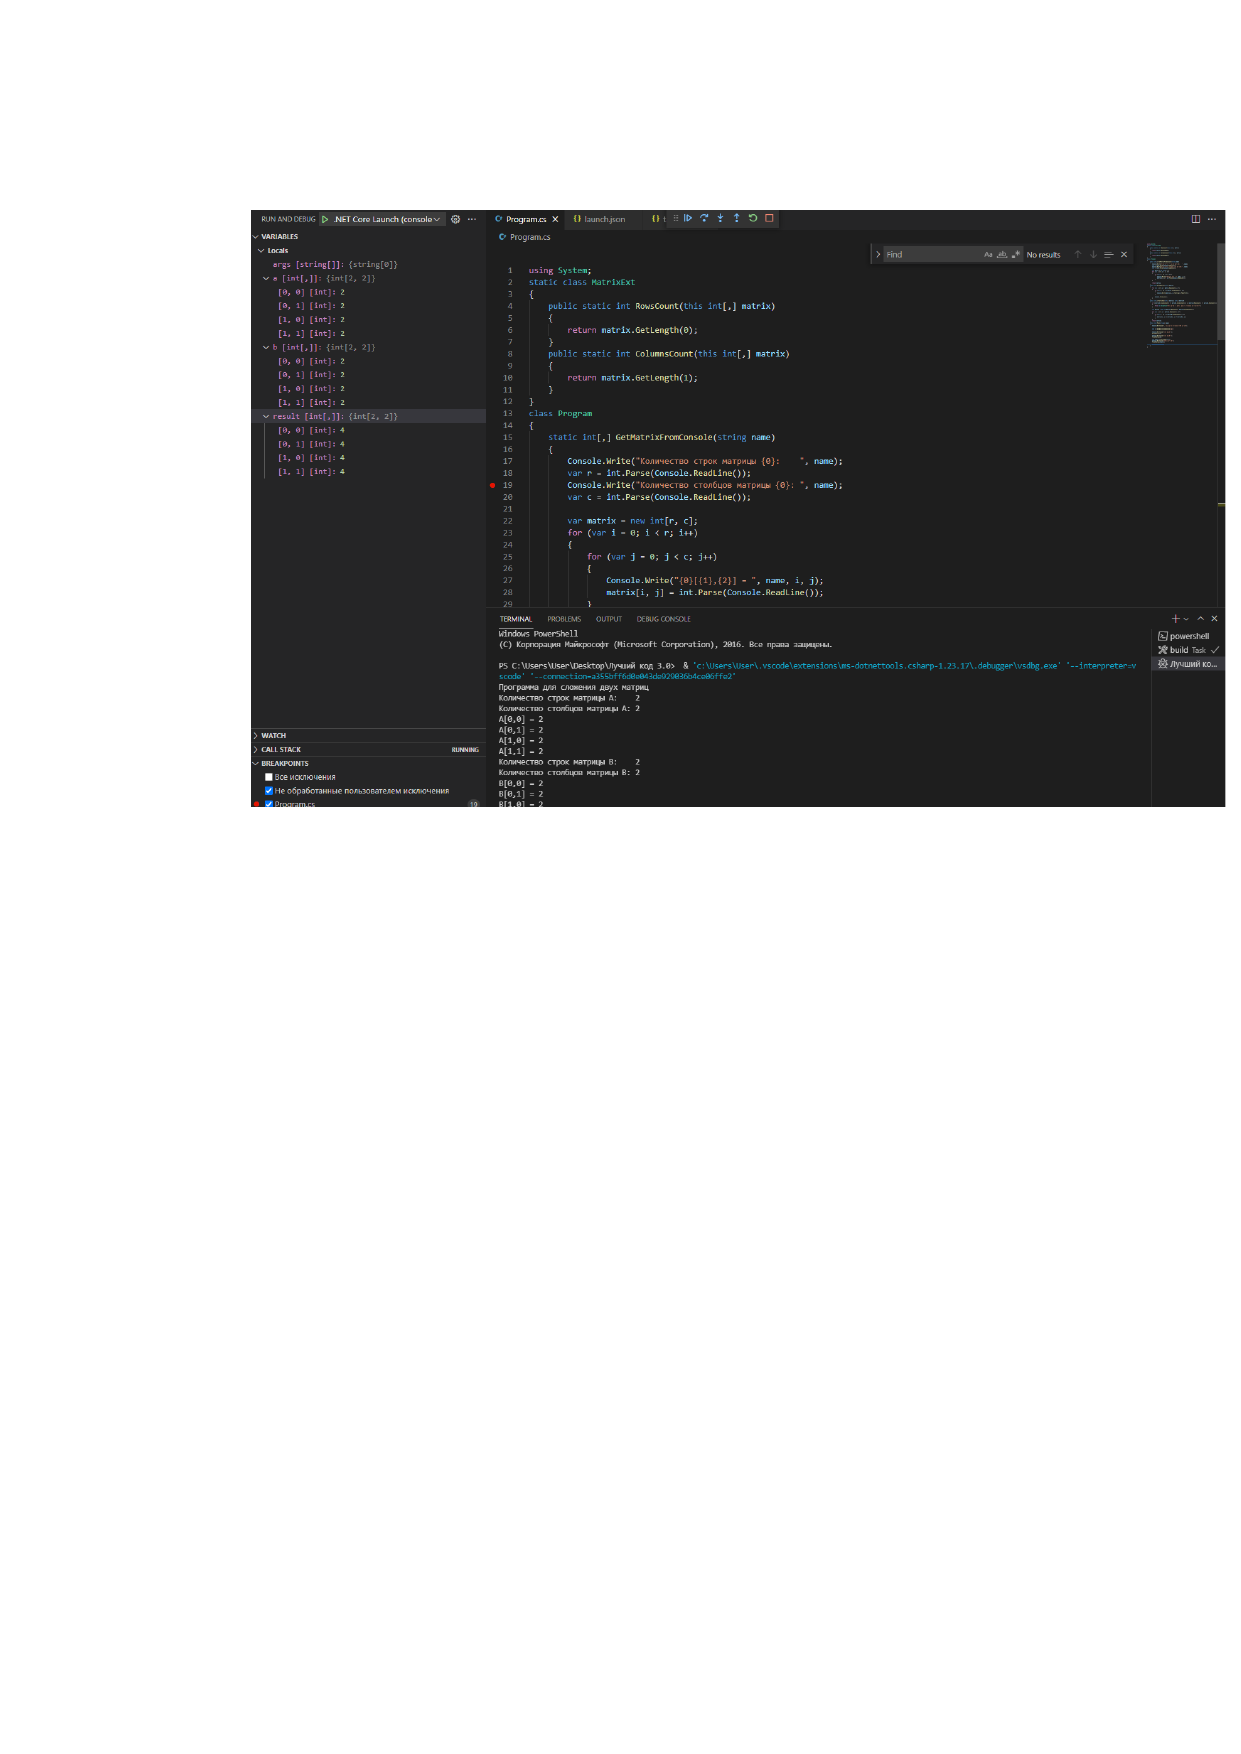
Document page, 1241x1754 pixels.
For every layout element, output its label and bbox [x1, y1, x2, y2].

picture [251, 210, 1226, 807]
